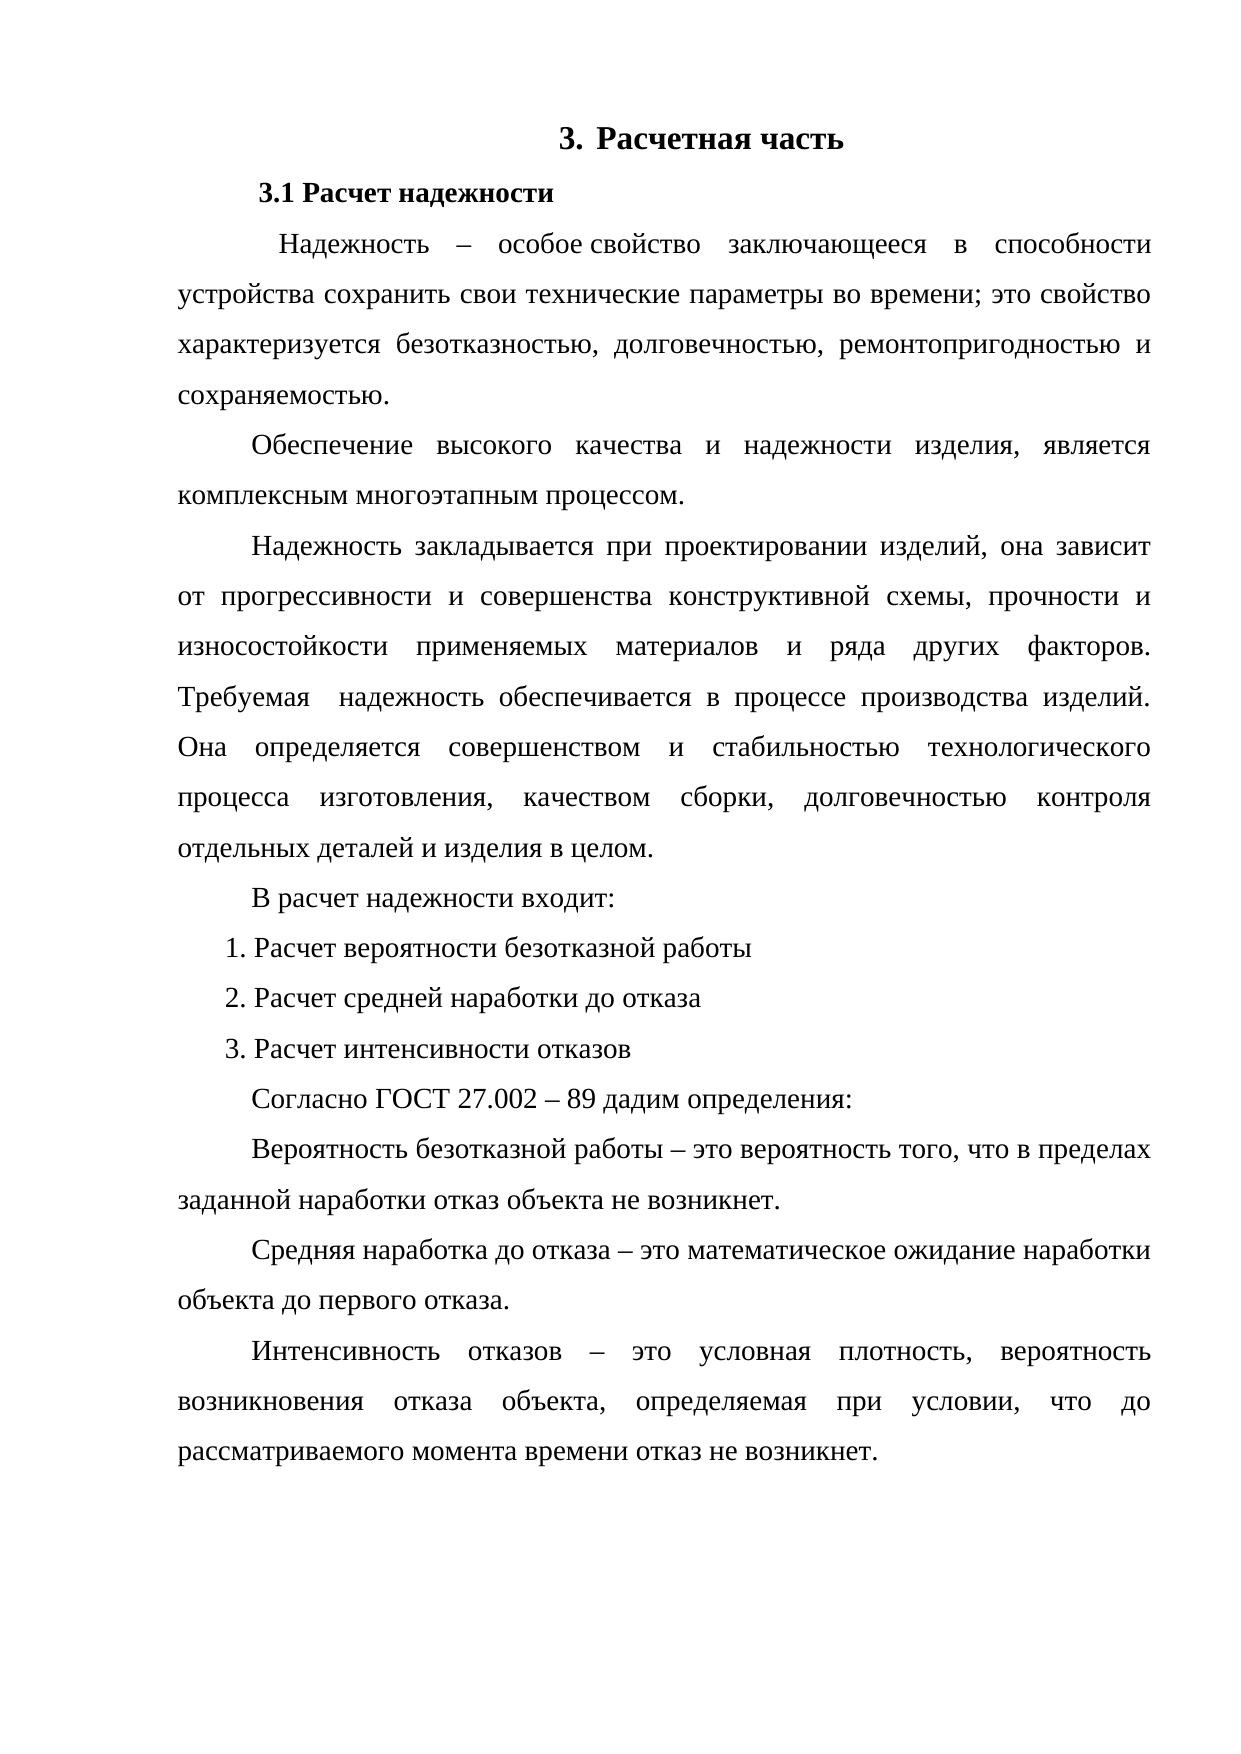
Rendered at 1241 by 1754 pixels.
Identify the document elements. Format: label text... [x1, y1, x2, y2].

text Согласно ГОСТ 27.002 – 89 дадим определения: [177, 1081, 1152, 1115]
text 3. Расчет интенсивности отказов [177, 1031, 1152, 1064]
text 1. Расчет вероятности безотказной работы [177, 930, 1152, 964]
text В расчет надежности входит: [177, 880, 1152, 913]
text Надежность – особое свойство заключающееся в способности устройства сохранить свои технические параметры во времени; это свойство характеризуется безотказностью, долговечностью, ремонтопригодностью и сохраняемостью. [177, 226, 1152, 410]
subtitle Расчетная часть [251, 118, 1152, 156]
text Средняя наработка до отказа – это математическое ожидание наработки объекта до первого отказа. [177, 1232, 1152, 1316]
subtitle 3.1 Расчет надежности [177, 176, 1152, 209]
text Интенсивность отказов – это условная плотность, вероятность возникновения отказа объекта, определяемая при условии, что до рассматриваемого момента времени отказ не возникнет. [177, 1333, 1152, 1467]
text Обеспечение высокого качества и надежности изделия, является комплексным многоэтапным процессом. [177, 427, 1152, 511]
text Надежность закладывается при проектировании изделий, она зависит от прогрессивности и совершенства конструктивной схемы, прочности и износостойкости применяемых материалов и ряда других факторов. Требуемая надежность обеспечивается в процессе производства изделий. Она определяется совершенством и стабильностью технологического процесса изготовления, качеством сборки, долговечностью контроля отдельных деталей и изделия в целом. [177, 528, 1152, 863]
text 2. Расчет средней наработки до отказа [177, 981, 1152, 1014]
text Вероятность безотказной работы – это вероятность того, что в пределах заданной наработки отказ объекта не возникнет. [177, 1132, 1152, 1215]
